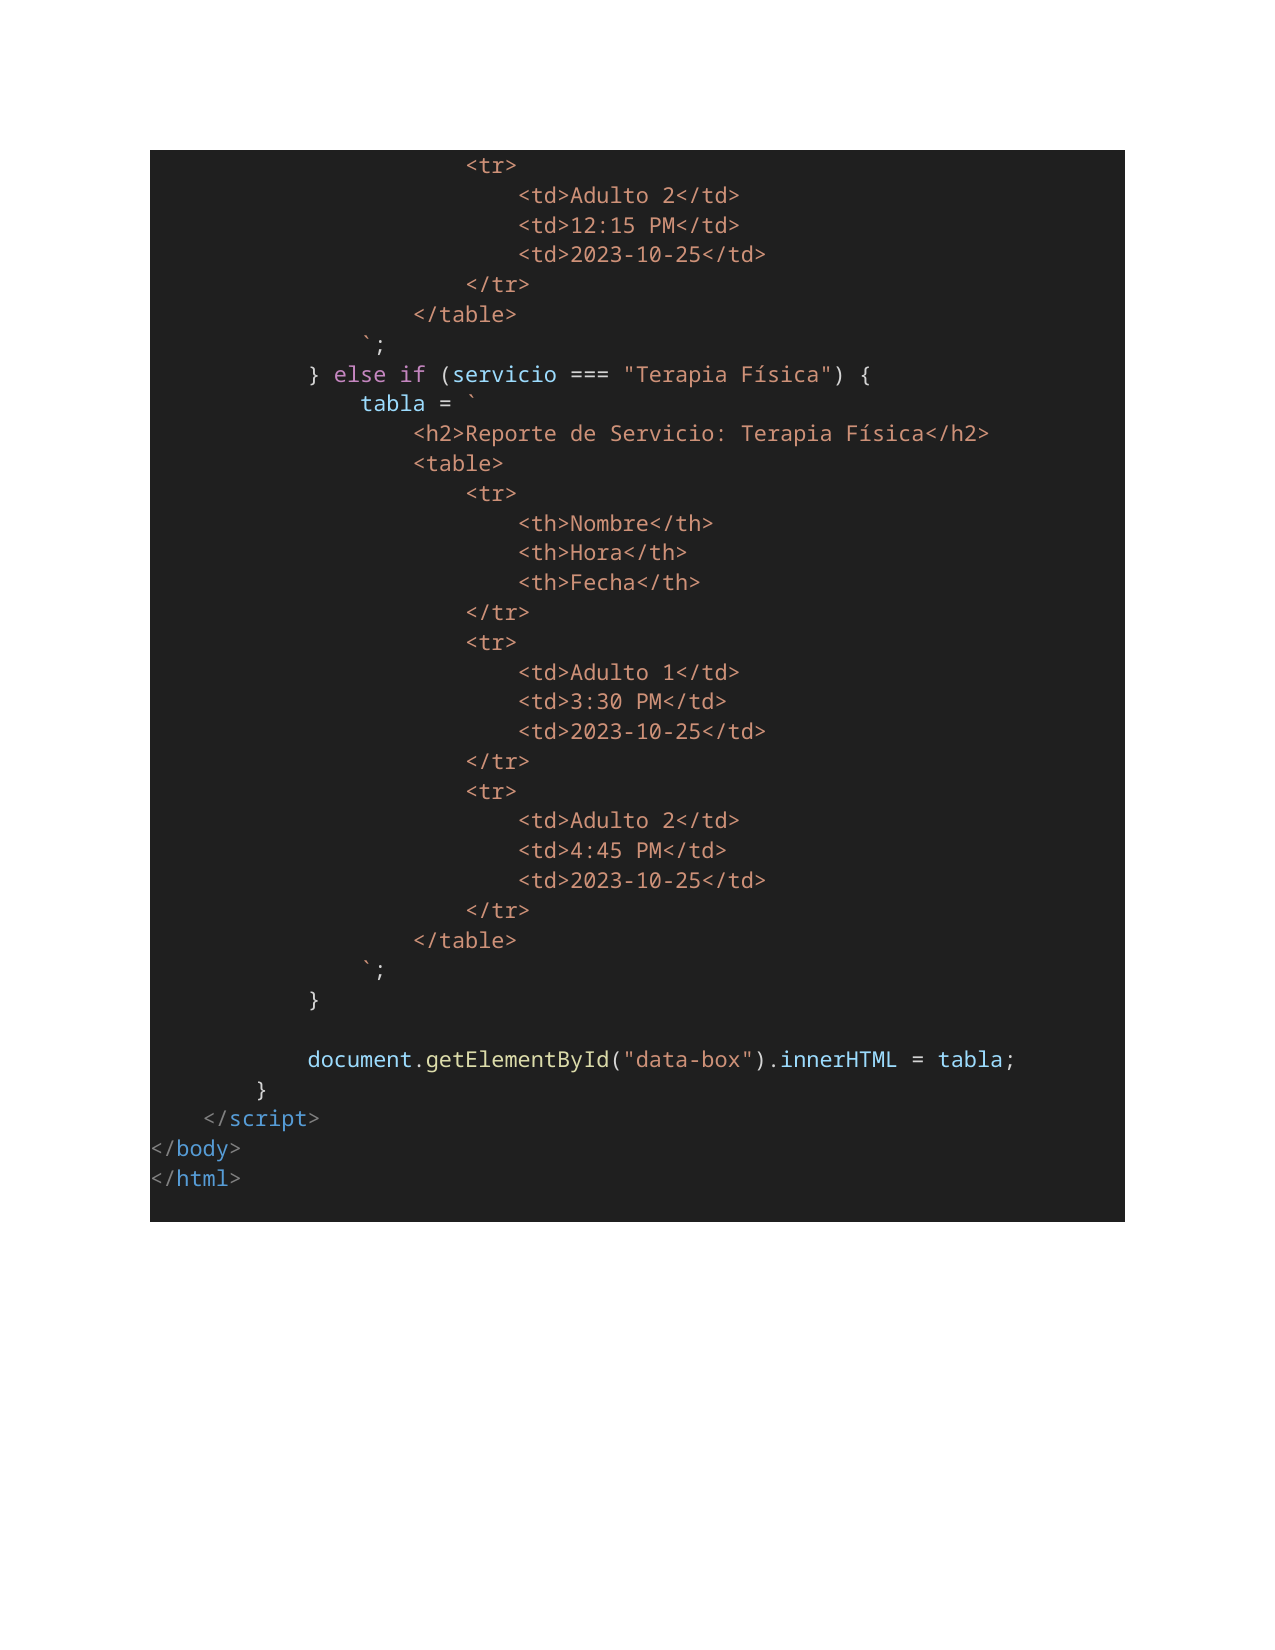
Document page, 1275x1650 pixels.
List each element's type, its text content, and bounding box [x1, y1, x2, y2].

text </body> [150, 1133, 1125, 1163]
text <th>Nombre</th> [150, 507, 1125, 537]
text </tr> [150, 597, 1125, 627]
text <td>2023-10-25</td> [150, 239, 1125, 269]
text </tr> [150, 895, 1125, 924]
text </html> [150, 1163, 1125, 1193]
text <tr> [150, 627, 1125, 656]
text <th>Hora</th> [150, 537, 1125, 567]
text tabla = ` [150, 388, 1125, 418]
text </table> [150, 299, 1125, 329]
text <tr> [150, 478, 1125, 507]
text <td>4:45 PM</td> [150, 835, 1125, 865]
text <h2>Reporte de Servicio: Terapia Física</h2> [150, 418, 1125, 448]
text `; [150, 329, 1125, 358]
text <td>2023-10-25</td> [150, 865, 1125, 895]
text </tr> [150, 269, 1125, 299]
text <table> [150, 448, 1125, 478]
text <th>Fecha</th> [150, 567, 1125, 597]
text <td>Adulto 2</td> [150, 805, 1125, 835]
text </script> [150, 1103, 1125, 1133]
text <tr> [150, 150, 1125, 180]
text `; [150, 954, 1125, 984]
text } [150, 984, 1125, 1014]
text document.getElementById("data-box").innerHTML = tabla; [150, 1044, 1125, 1073]
text </table> [150, 924, 1125, 954]
text } [150, 1073, 1125, 1103]
text <td>Adulto 2</td> [150, 180, 1125, 209]
text <td>12:15 PM</td> [150, 209, 1125, 239]
text <td>Adulto 1</td> [150, 656, 1125, 686]
text <tr> [150, 776, 1125, 805]
text <td>2023-10-25</td> [150, 716, 1125, 746]
text } else if (servicio === "Terapia Física") { [150, 358, 1125, 388]
text <td>3:30 PM</td> [150, 686, 1125, 716]
text </tr> [150, 746, 1125, 776]
